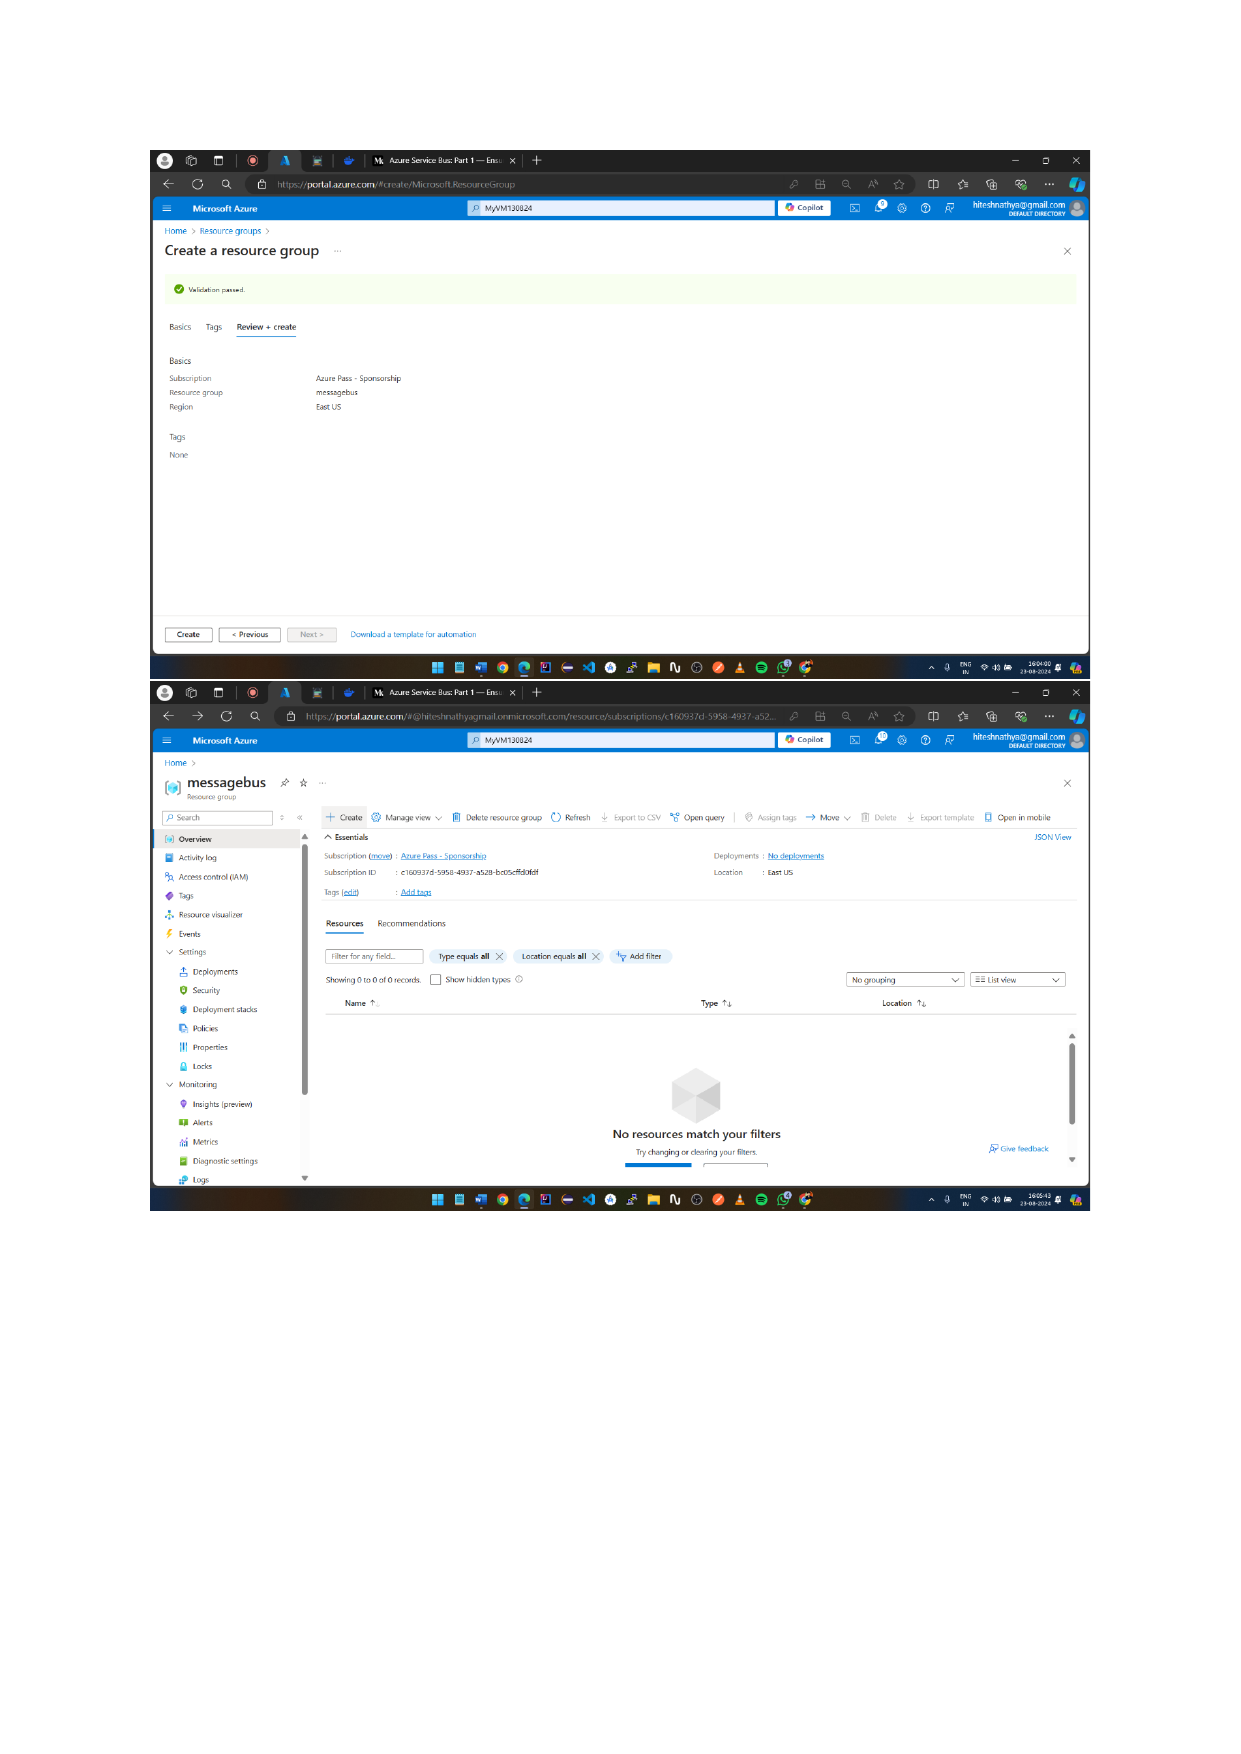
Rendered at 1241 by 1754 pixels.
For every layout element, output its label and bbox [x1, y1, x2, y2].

picture [150, 681, 1091, 1211]
picture [150, 150, 1091, 679]
